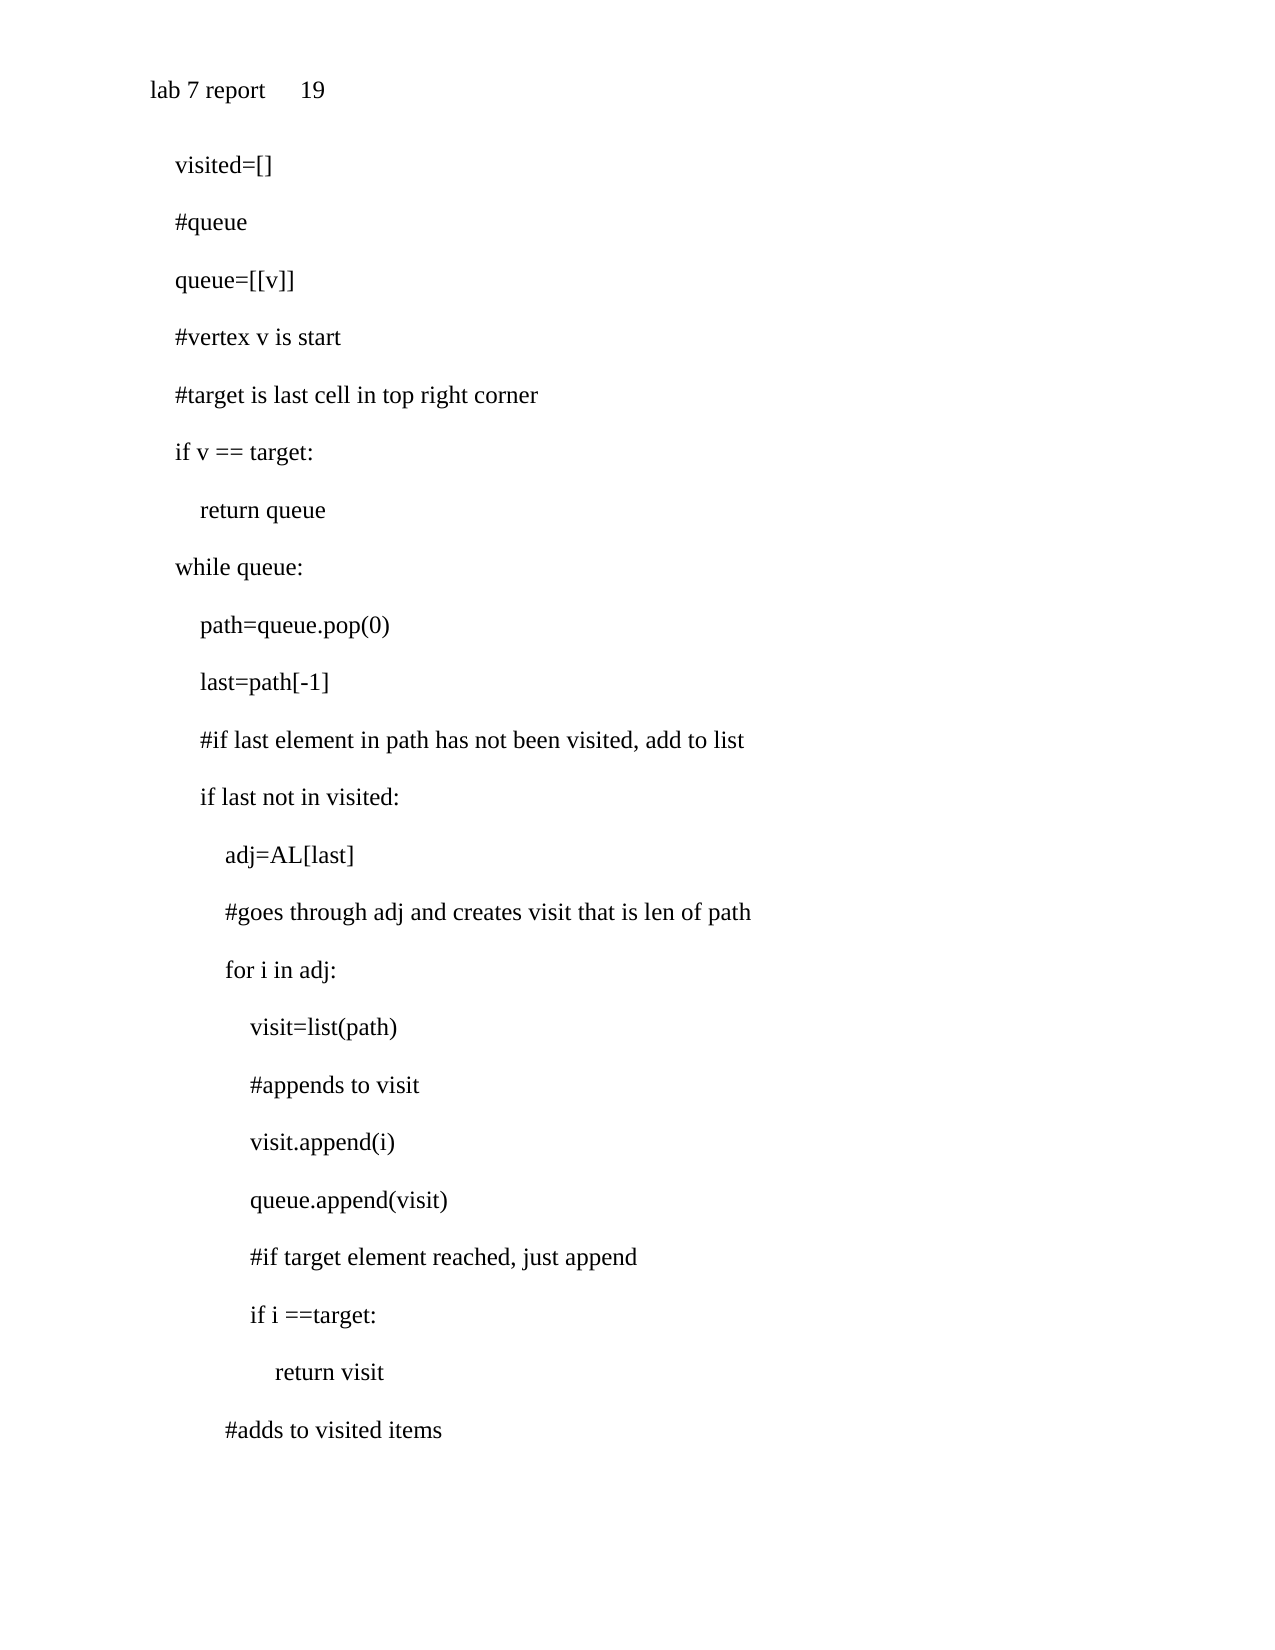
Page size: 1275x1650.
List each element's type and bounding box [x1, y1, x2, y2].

text [150, 150, 1125, 1444]
